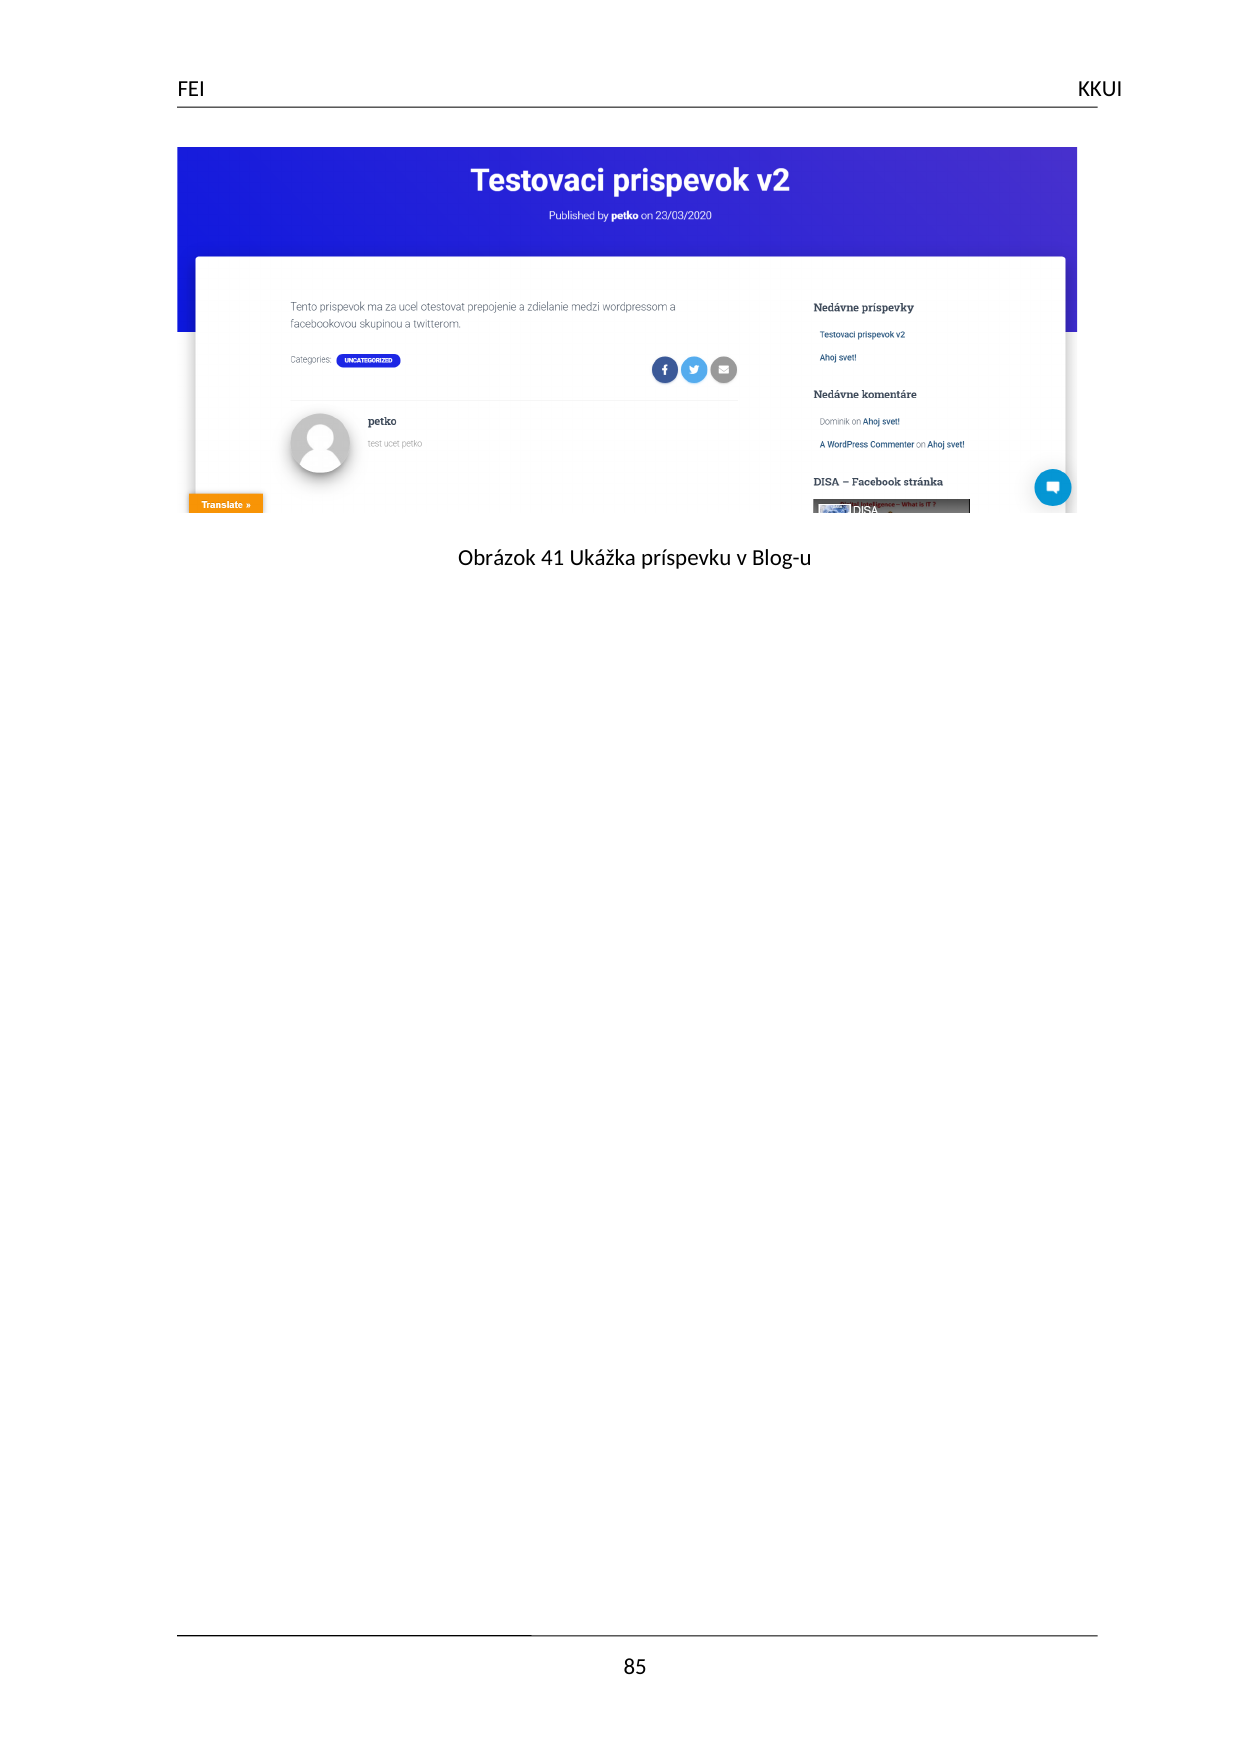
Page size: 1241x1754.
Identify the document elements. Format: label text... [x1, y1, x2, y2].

picture [177, 147, 1078, 513]
